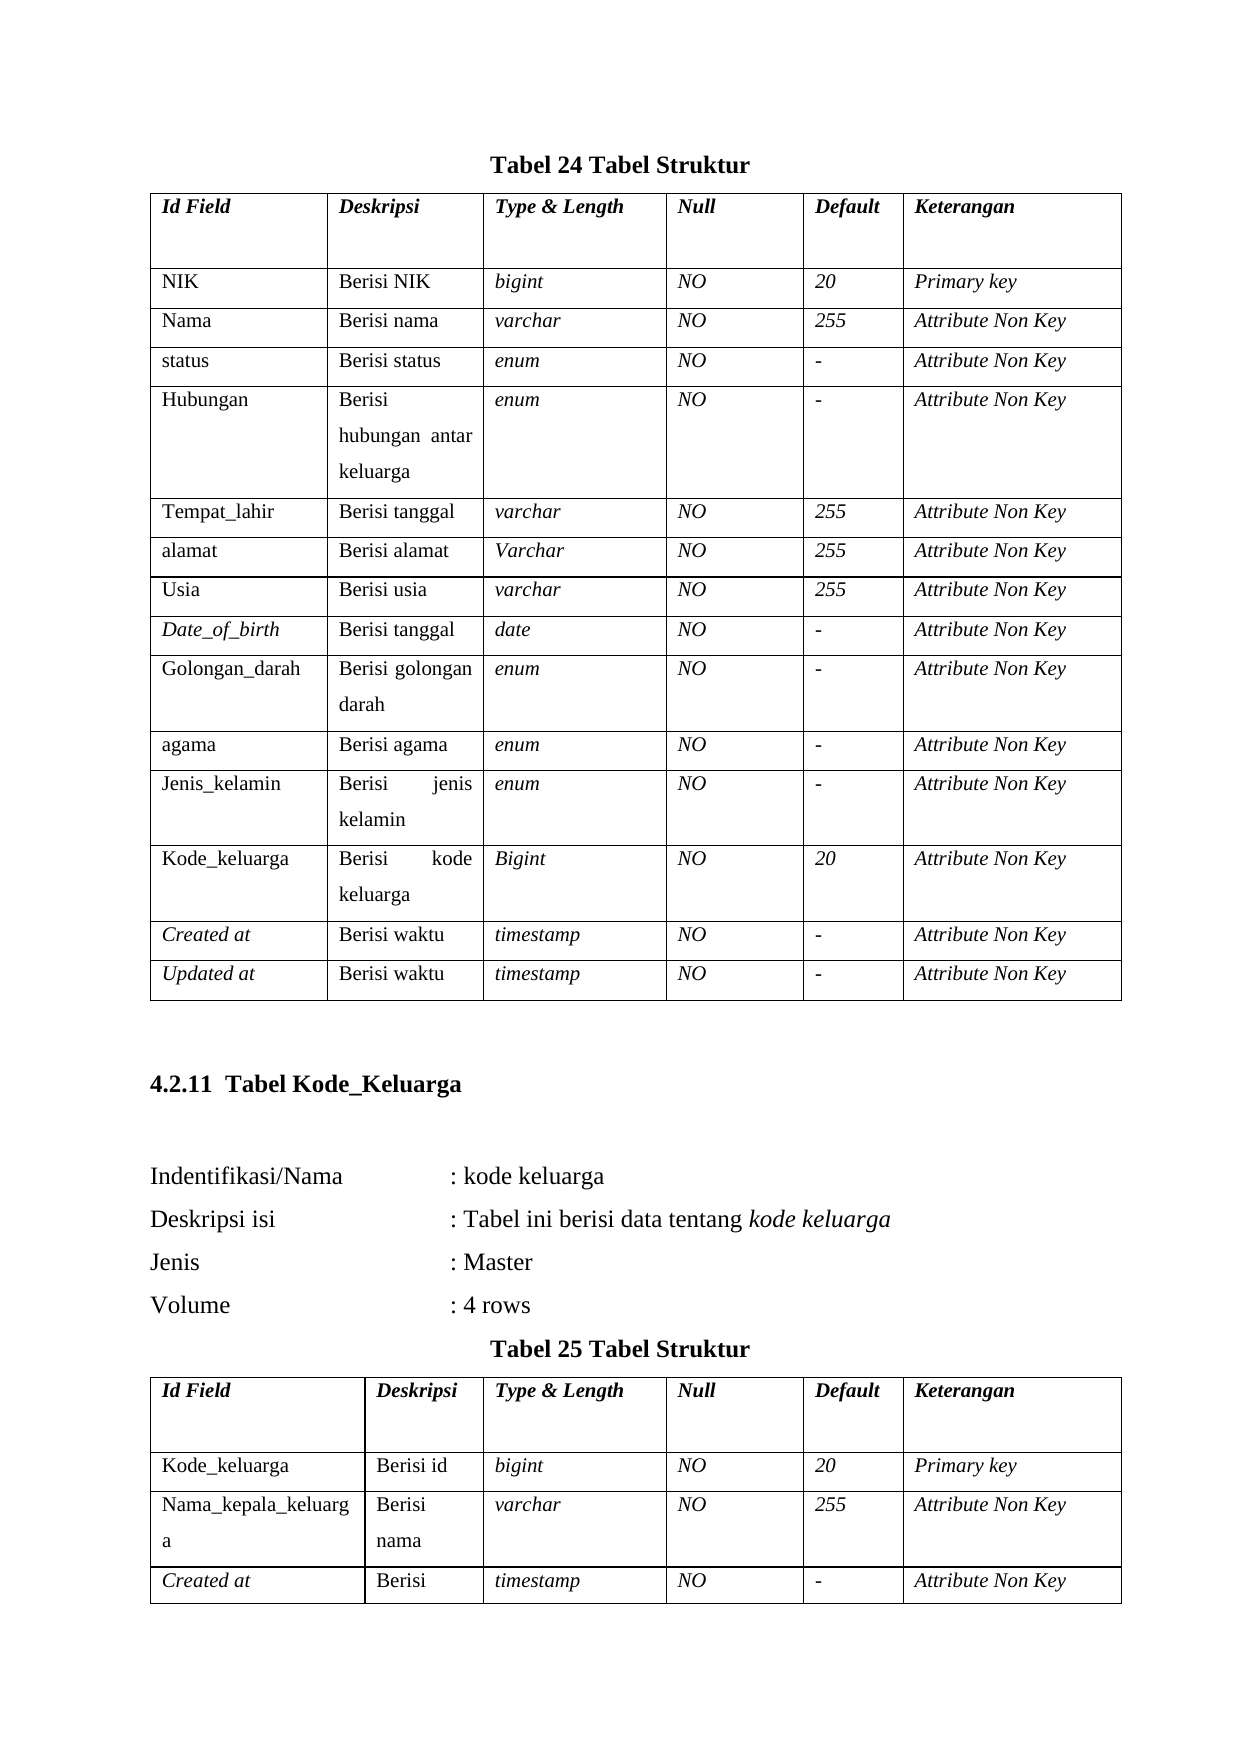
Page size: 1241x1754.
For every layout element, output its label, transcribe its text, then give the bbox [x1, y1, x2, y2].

table_cell NO [667, 732, 803, 770]
table_cell varchar [484, 578, 666, 616]
table_cell Nama_kepala_keluarga [151, 1492, 364, 1566]
table_cell NO [667, 846, 803, 921]
table_cell Date_of_birth [151, 617, 327, 655]
table_cell NO [667, 387, 803, 498]
table_cell Varchar [484, 538, 666, 576]
table_cell NO [667, 961, 803, 999]
table_cell NO [667, 309, 803, 347]
table_cell - [804, 656, 903, 731]
table_cell 20 [804, 1453, 903, 1491]
table_cell NIK [151, 269, 327, 307]
table_cell Attribute Non Key [904, 1492, 1121, 1566]
table_cell Berisi usia [328, 578, 483, 616]
table_cell enum [484, 348, 666, 386]
table_cell varchar [484, 309, 666, 347]
table_cell 20 [804, 269, 903, 307]
table_header Keterangan [904, 194, 1121, 268]
text Deskripsi isi : Tabel ini berisi data tentang kode keluarga [150, 1204, 1090, 1233]
table_cell Jenis_kelamin [151, 771, 327, 845]
table_cell agama [151, 732, 327, 770]
table_header Default [804, 1378, 903, 1452]
table_cell Berisi nama [366, 1492, 483, 1566]
table_header Id Field [151, 194, 327, 268]
table_cell varchar [484, 499, 666, 537]
text Jenis : Master [150, 1247, 1090, 1276]
table_header Deskripsi [366, 1378, 483, 1452]
table_cell alamat [151, 538, 327, 576]
table_cell Attribute Non Key [904, 961, 1121, 999]
table_cell Attribute Non Key [904, 617, 1121, 655]
table_cell Berisi hubungan antar keluarga [328, 387, 483, 498]
table_cell 255 [804, 578, 903, 616]
table_cell Bigint [484, 846, 666, 921]
table_cell NO [667, 617, 803, 655]
table_cell Kode_keluarga [151, 1453, 364, 1491]
table_cell - [804, 732, 903, 770]
table_cell Berisi waktu [328, 961, 483, 999]
subtitle Tabel Kode_Keluarga [150, 1069, 1090, 1097]
table_header Type & Length [484, 1378, 666, 1452]
table_cell 255 [804, 499, 903, 537]
table_cell timestamp [484, 922, 666, 960]
table_cell Berisi golongan darah [328, 656, 483, 731]
table_cell NO [667, 269, 803, 307]
table_cell - [804, 961, 903, 999]
table_cell 255 [804, 309, 903, 347]
table_cell enum [484, 732, 666, 770]
table_cell Usia [151, 578, 327, 616]
table_cell Attribute Non Key [904, 732, 1121, 770]
table_cell 20 [804, 846, 903, 921]
table_cell NO [667, 771, 803, 845]
table_header Id Field [151, 1378, 364, 1452]
table_cell - [804, 617, 903, 655]
table_cell bigint [484, 269, 666, 307]
table_cell Primary key [904, 1453, 1121, 1491]
table_cell NO [667, 578, 803, 616]
table_cell Attribute Non Key [904, 387, 1121, 498]
table_header Null [667, 1378, 803, 1452]
table_cell Tempat_lahir [151, 499, 327, 537]
table_cell NO [667, 656, 803, 731]
table_cell NO [667, 922, 803, 960]
table_cell 255 [804, 538, 903, 576]
table_header Default [804, 194, 903, 268]
table_cell Berisi waktu [328, 922, 483, 960]
table_cell Berisi nama [328, 309, 483, 347]
table_cell Hubungan [151, 387, 327, 498]
table_cell Berisi alamat [328, 538, 483, 576]
table_header Type & Length [484, 194, 666, 268]
table_cell NO [667, 499, 803, 537]
table_cell Primary key [904, 269, 1121, 307]
text Volume : 4 rows [150, 1291, 1090, 1319]
table_cell NO [667, 1568, 803, 1603]
table_cell Attribute Non Key [904, 846, 1121, 921]
table_cell NO [667, 1453, 803, 1491]
table_cell Attribute Non Key [904, 922, 1121, 960]
table_cell - [804, 348, 903, 386]
table_cell bigint [484, 1453, 666, 1491]
table_cell Berisi waktu [366, 1568, 483, 1603]
table_cell Nama [151, 309, 327, 347]
table_cell NO [667, 1492, 803, 1566]
table_header Deskripsi [328, 194, 483, 268]
table_cell enum [484, 771, 666, 845]
text Indentifikasi/Nama : kode keluarga [150, 1161, 1090, 1190]
table_cell 255 [804, 1492, 903, 1566]
table_cell NO [667, 348, 803, 386]
table_cell NO [667, 538, 803, 576]
table_cell timestamp [484, 1568, 666, 1603]
table_cell timestamp [484, 961, 666, 999]
table_cell enum [484, 387, 666, 498]
table_cell Attribute Non Key [904, 499, 1121, 537]
table_cell Berisi jenis kelamin [328, 771, 483, 845]
table_cell Attribute Non Key [904, 1568, 1121, 1603]
table_cell - [804, 771, 903, 845]
table_cell date [484, 617, 666, 655]
table_cell Berisi tanggal [328, 499, 483, 537]
table_cell - [804, 1568, 903, 1603]
table_cell - [804, 922, 903, 960]
table_cell Updated at [151, 961, 327, 999]
table_cell enum [484, 656, 666, 731]
table_cell Attribute Non Key [904, 578, 1121, 616]
table_cell status [151, 348, 327, 386]
table_cell Berisi id [366, 1453, 483, 1491]
table_header Null [667, 194, 803, 268]
table_cell Created at [151, 1568, 364, 1603]
table_cell Berisi kode keluarga [328, 846, 483, 921]
table_cell Attribute Non Key [904, 771, 1121, 845]
table_cell Attribute Non Key [904, 656, 1121, 731]
table_cell Berisi agama [328, 732, 483, 770]
table_cell Berisi NIK [328, 269, 483, 307]
table_cell Attribute Non Key [904, 309, 1121, 347]
table_cell Created at [151, 922, 327, 960]
table_cell - [804, 387, 903, 498]
table_cell Kode_keluarga [151, 846, 327, 921]
table_cell Berisi tanggal [328, 617, 483, 655]
table_header Keterangan [904, 1378, 1121, 1452]
table_cell Golongan_darah [151, 656, 327, 731]
table_cell Attribute Non Key [904, 348, 1121, 386]
table_cell Attribute Non Key [904, 538, 1121, 576]
table_cell Berisi status [328, 348, 483, 386]
table_cell varchar [484, 1492, 666, 1566]
